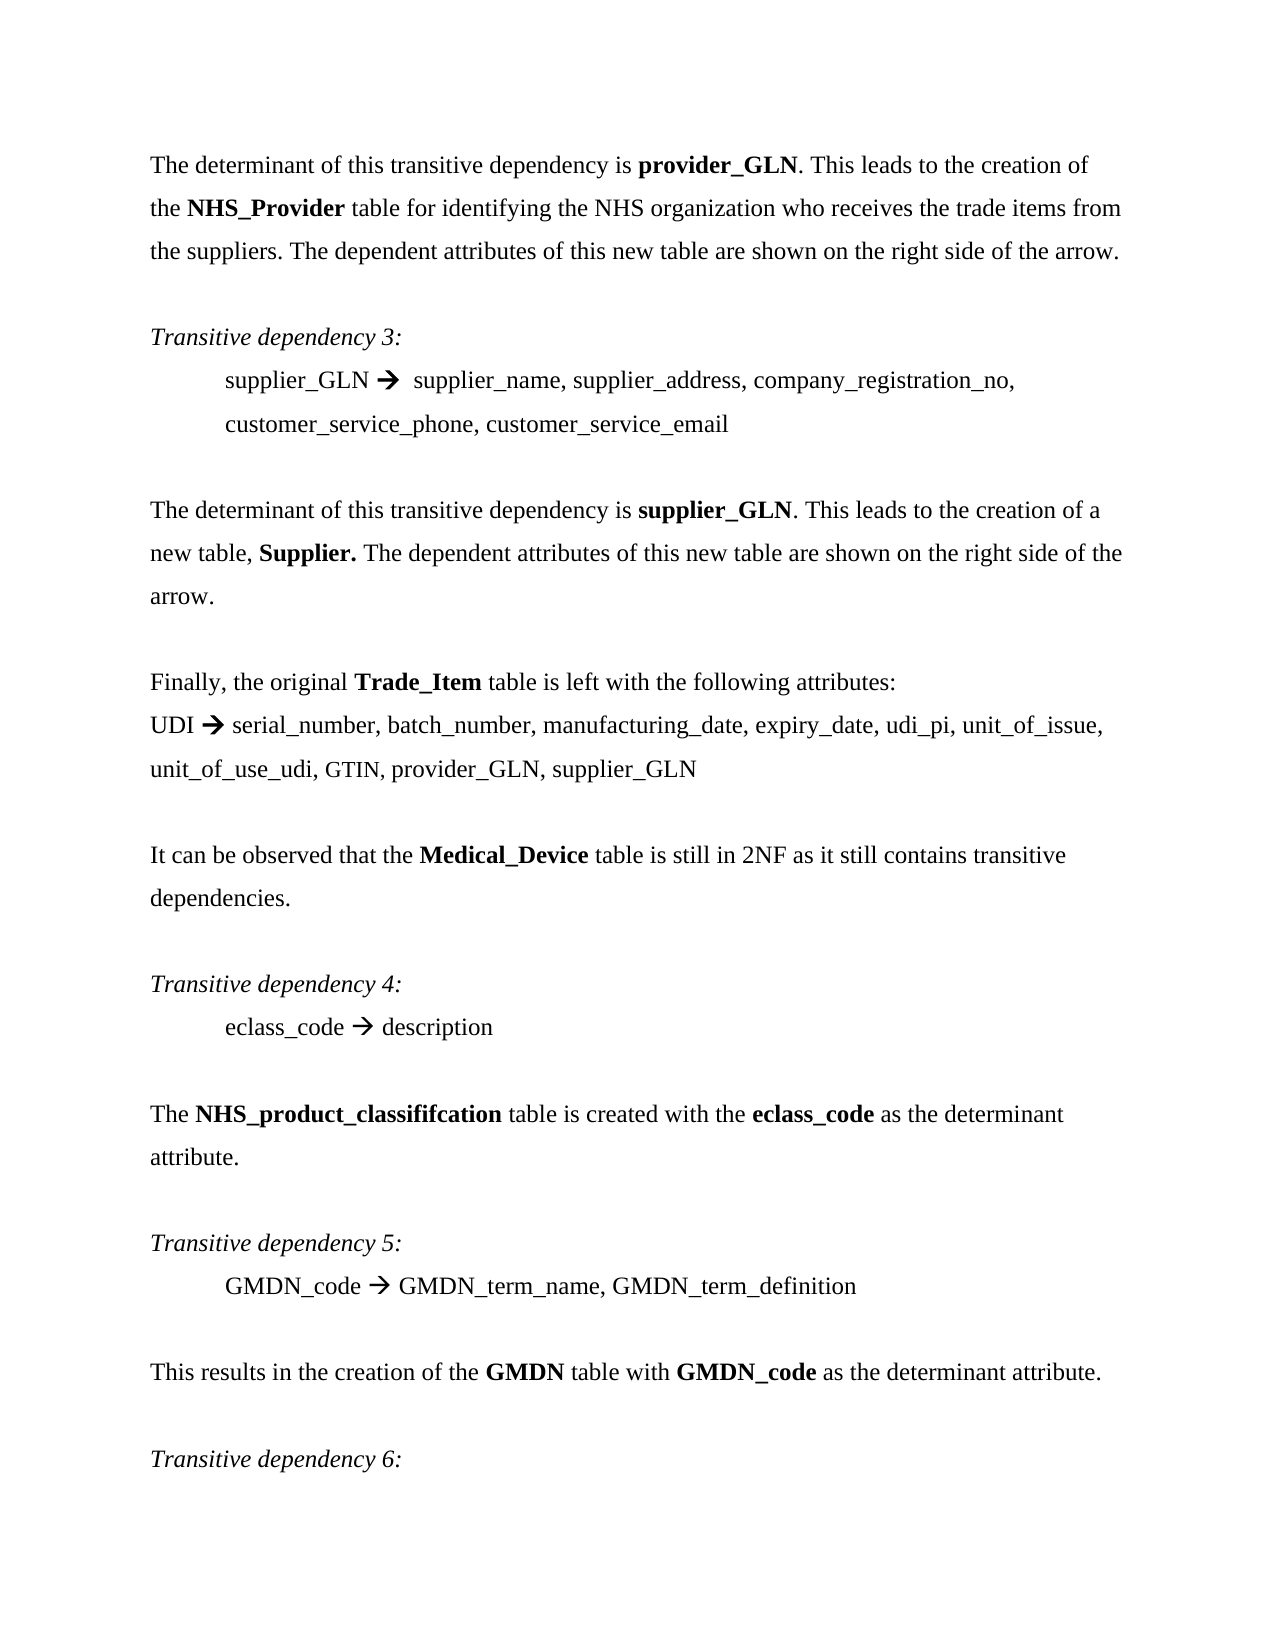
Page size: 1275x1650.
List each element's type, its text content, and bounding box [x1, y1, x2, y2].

text The determinant of this transitive dependency is supplier_GLN. This leads to the creation of a new table, Supplier. The dependent attributes of this new table are shown on the right side of the arrow. [150, 495, 1125, 610]
text Transitive dependency 6: [150, 1444, 1125, 1472]
text Finally, the original Trade_Item table is left with the following attributes: [150, 667, 1125, 696]
text Transitive dependency 5: [150, 1228, 1125, 1257]
text The NHS_product_classififcation table is created with the eclass_code as the determinant attribute. [150, 1099, 1125, 1171]
text It can be observed that the Medical_Device table is still in 2NF as it still contains transitive dependencies. [150, 840, 1125, 912]
text supplier_GLN supplier_name, supplier_address, company_registration_no, customer_service_phone, customer_service_email [225, 366, 1125, 437]
text Transitive dependency 4: [150, 969, 1125, 998]
text The determinant of this transitive dependency is provider_GLN. This leads to the creation of the NHS_Provider table for identifying the NHS organization who receives the trade items from the suppliers. The dependent attributes of this new table are shown on the right side of the arrow. [150, 150, 1125, 265]
text This results in the creation of the GMDN table with GMDN_code as the determinant attribute. [150, 1357, 1125, 1386]
text UDI serial_number, batch_number, manufacturing_date, expiry_date, udi_pi, unit_of_issue, unit_of_use_udi, GTIN, provider_GLN, supplier_GLN [150, 711, 1125, 782]
text Transitive dependency 3: [150, 322, 1125, 351]
text GMDN_code GMDN_term_name, GMDN_term_definition [225, 1271, 1125, 1300]
text eclass_code description [225, 1012, 1125, 1041]
